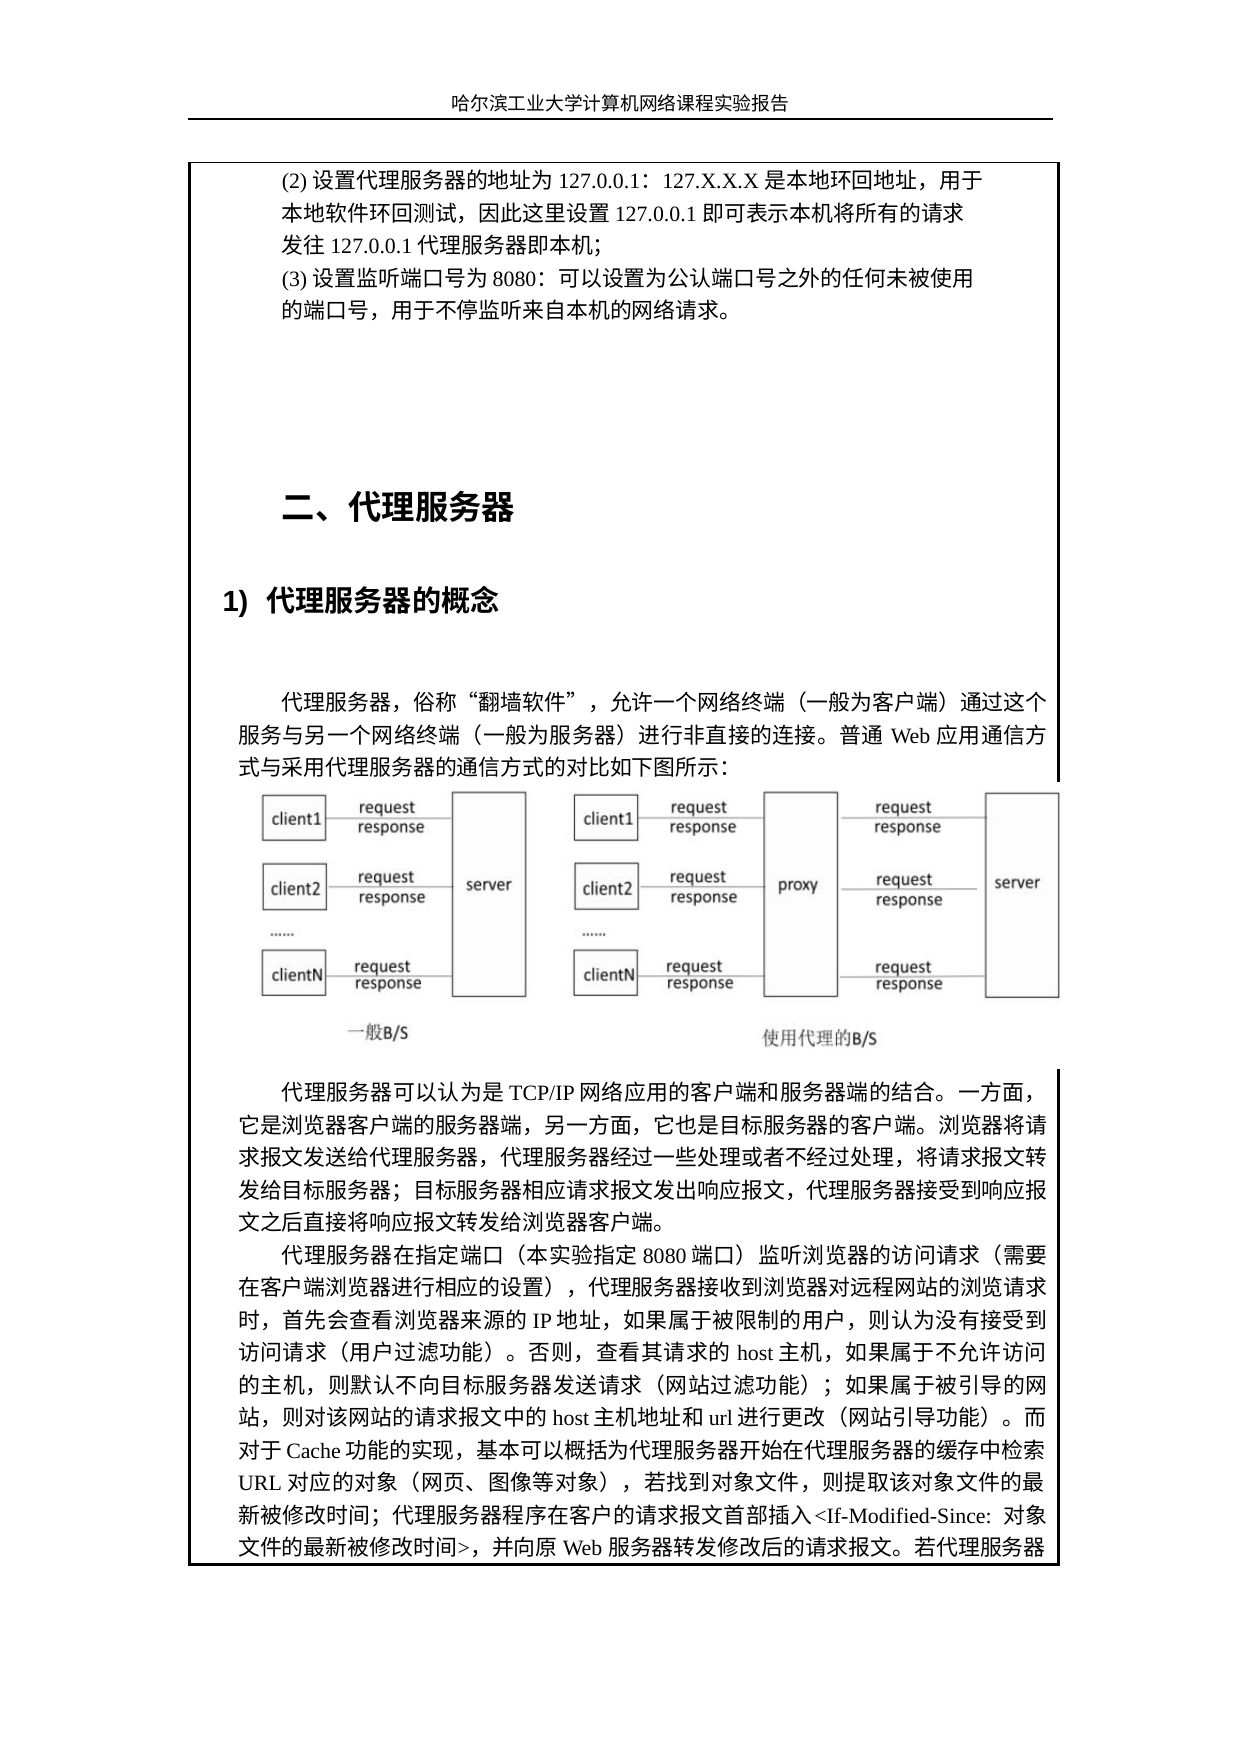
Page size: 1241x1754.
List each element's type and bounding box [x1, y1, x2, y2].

table_cell [191, 163, 1057, 1562]
picture [250, 782, 1115, 1069]
